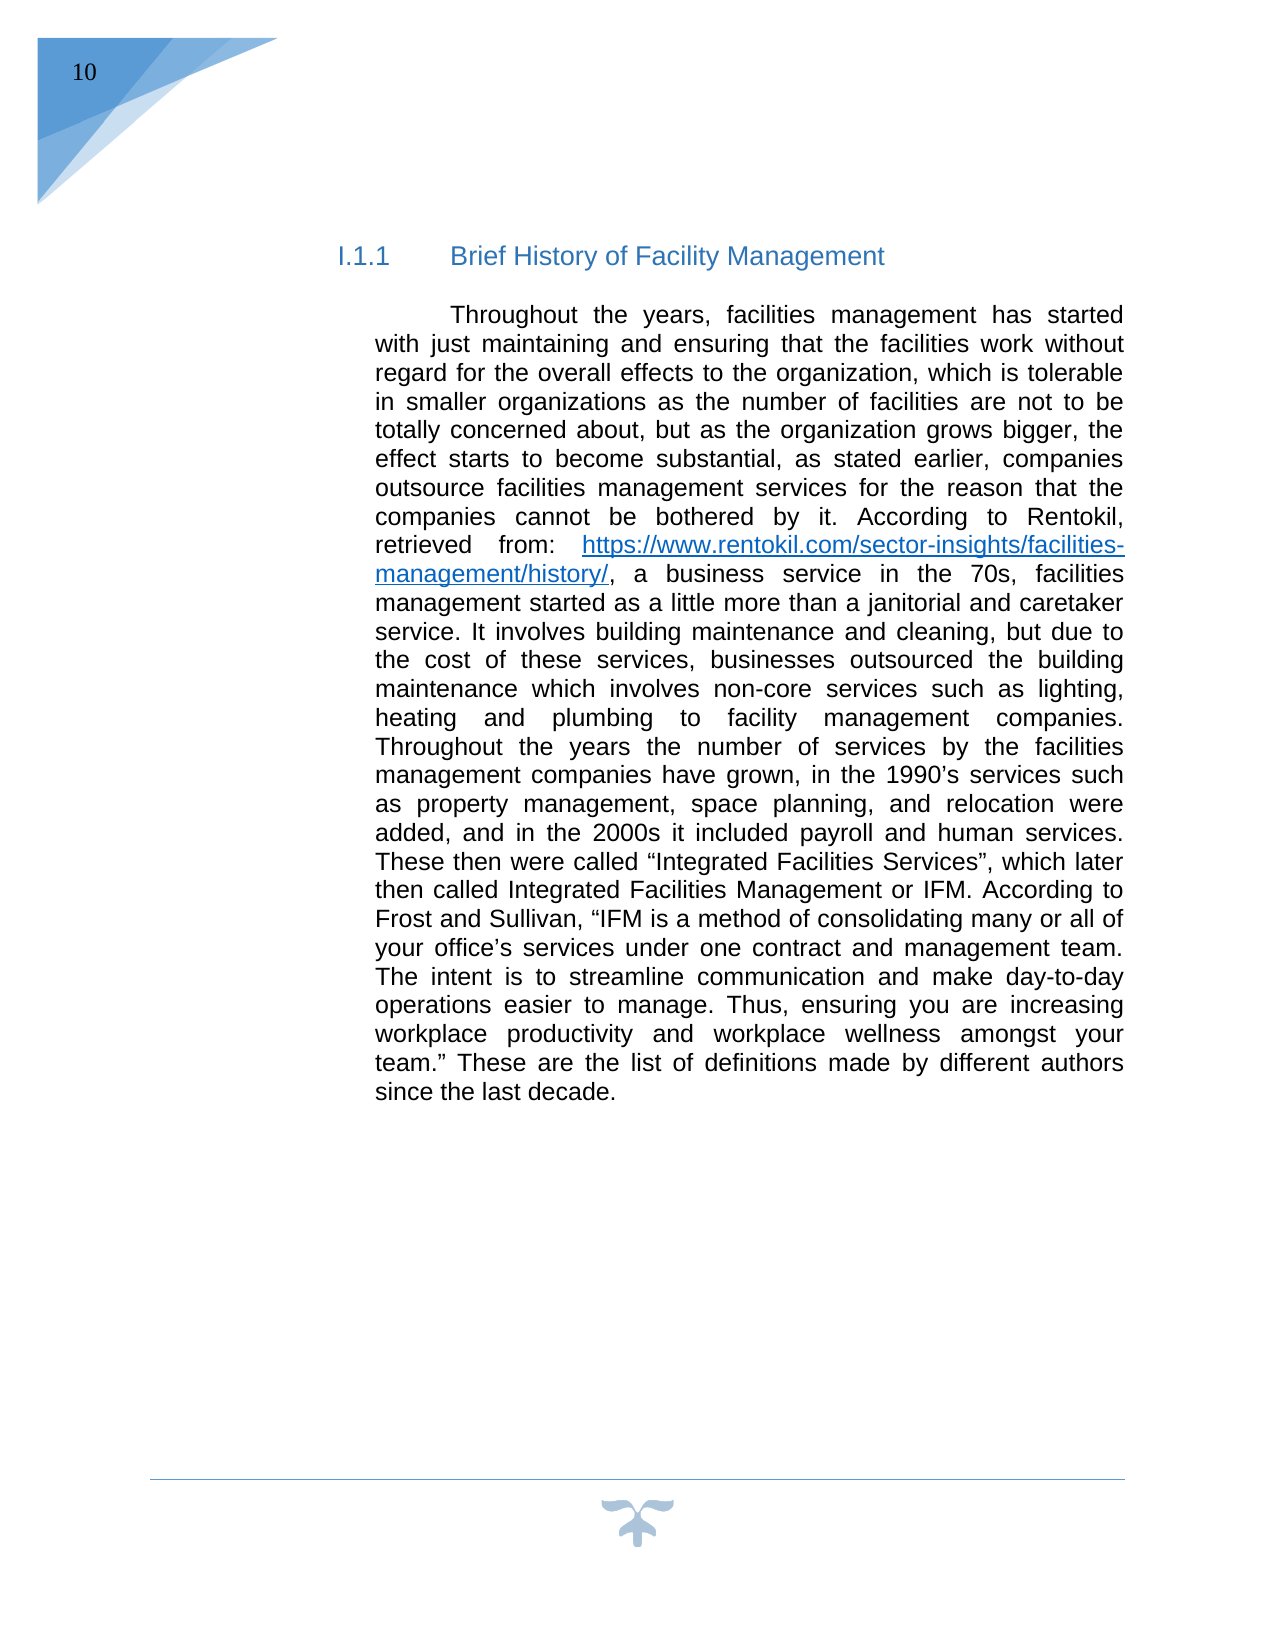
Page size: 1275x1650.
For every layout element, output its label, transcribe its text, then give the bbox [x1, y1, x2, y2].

picture [37, 37, 279, 206]
subtitle Brief History of Facility Management [337, 240, 1125, 272]
text Throughout the years, facilities management has started with just maintaining and ensuring that the facilities work without regard for the overall effects to the organization, which is tolerable in smaller organizations as the number of facilities are not to be totally concerned about, but as the organization grows bigger, the effect starts to become substantial, as stated earlier, companies outsource facilities management services for the reason that the companies cannot be bothered by it. According to Rentokil, retrieved from: https://www.rentokil.com/sector-insights/facilities-management/history/, a business service in the 70s, facilities management started as a little more than a janitorial and caretaker service. It involves building maintenance and cleaning, but due to the cost of these services, businesses outsourced the building maintenance which involves non-core services such as lighting, heating and plumbing to facility management companies. Throughout the years the number of services by the facilities management companies have grown, in the 1990’s services such as property management, space planning, and relocation were added, and in the 2000s it included payroll and human services. These then were called “Integrated Facilities Services”, which later then called Integrated Facilities Management or IFM. According to Frost and Sullivan, “IFM is a method of consolidating many or all of your office’s services under one contract and management team. The intent is to streamline communication and make day-to-day operations easier to manage. Thus, ensuring you are increasing workplace productivity and workplace wellness amongst your team.” These are the list of definitions made by different authors since the last decade. [375, 300, 1125, 1105]
